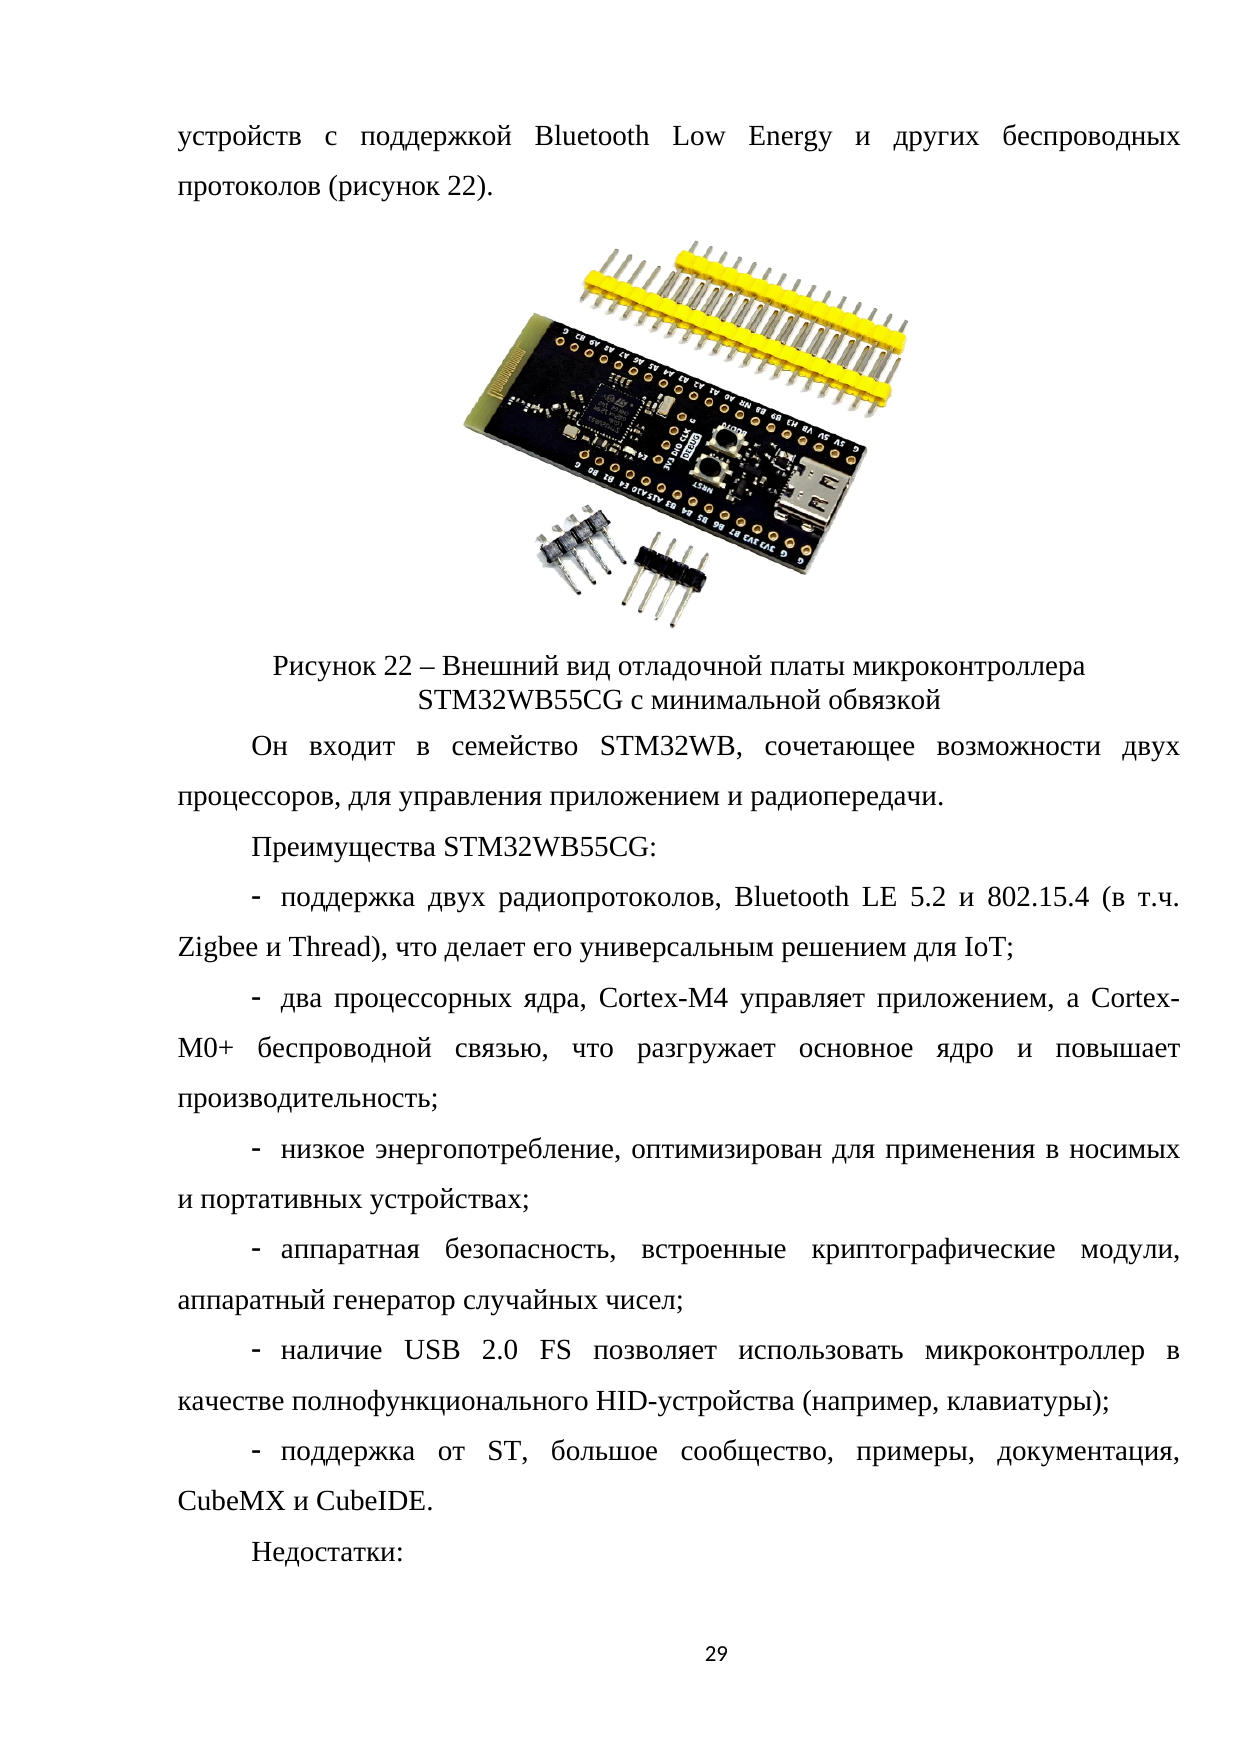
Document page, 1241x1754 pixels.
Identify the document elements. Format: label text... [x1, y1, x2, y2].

text Недостатки: [177, 1534, 1181, 1567]
list поддержка от ST, большое сообщество, примеры, документация, CubeMX и CubeIDE. [177, 1433, 1181, 1517]
list поддержка двух радиопротоколов, Bluetooth LE 5.2 и 802.15.4 (в т.ч. Zigbee и Thread), что делает его универсальным решением для IoT; [177, 879, 1181, 963]
list наличие USB 2.0 FS позволяет использовать микроконтроллер в качестве полнофункционального HID-устройства (например, клавиатуры); [177, 1332, 1181, 1416]
list низкое энергопотребление, оптимизирован для применения в носимых и портативных устройствах; [177, 1131, 1181, 1215]
list аппаратная безопасность, встроенные криптографические модули, аппаратный генератор случайных чисел; [177, 1232, 1181, 1316]
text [177, 118, 1181, 202]
picture [441, 218, 917, 636]
text Он входит в семейство STM32WB, сочетающее возможности двух процессоров, для управления приложением и радиопередачи. [177, 728, 1181, 812]
text Рисунок 22 – Внешний вид отладочной платы микроконтроллера STM32WB55CG с минимальной обвязкой [177, 648, 1181, 716]
list два процессорных ядра, Cortex-M4 управляет приложением, а Cortex-M0+ беспроводной связью, что разгружает основное ядро и повышает производительность; [177, 980, 1181, 1114]
text Преимущества STM32WB55CG: [177, 829, 1181, 862]
